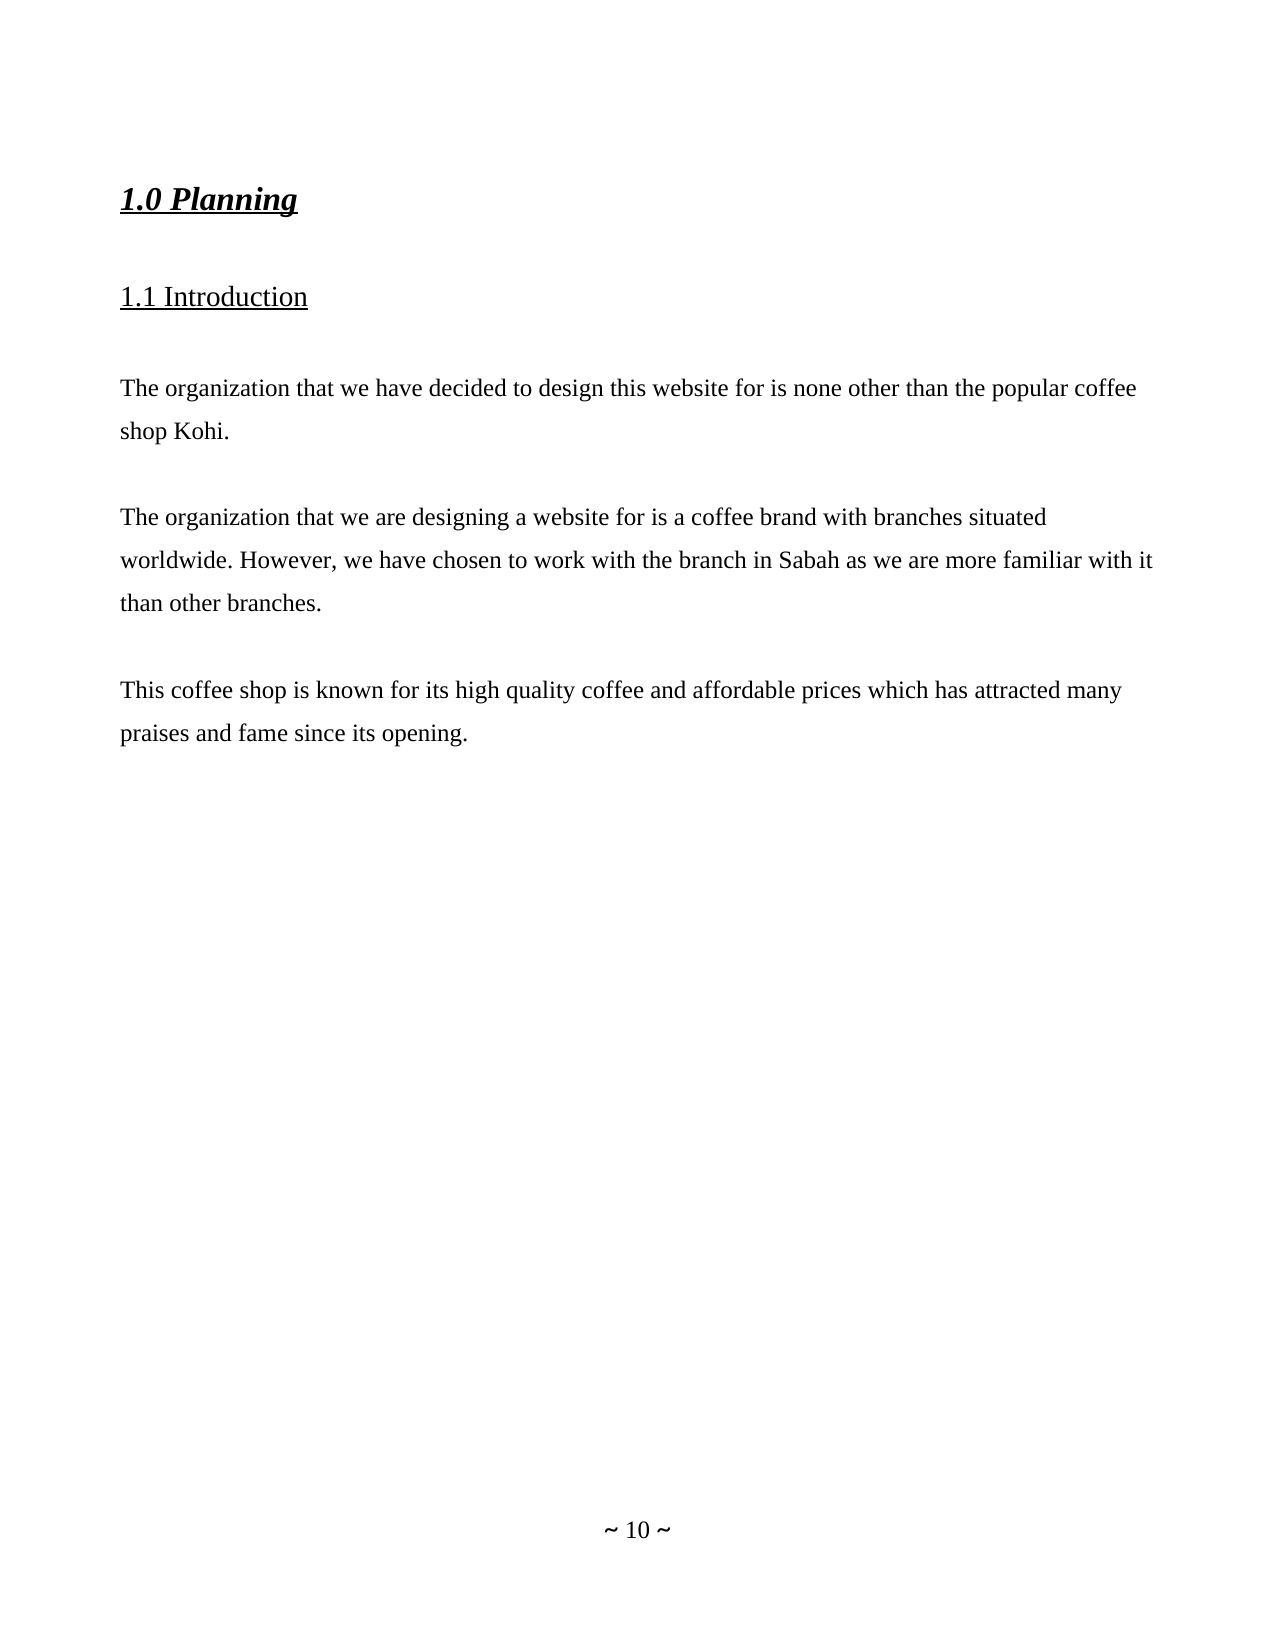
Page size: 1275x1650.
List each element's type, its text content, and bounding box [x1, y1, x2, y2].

text This coffee shop is known for its high quality coffee and affordable prices which has attracted many praises and fame since its opening. [120, 675, 1155, 747]
text 1.0 Planning [120, 179, 1155, 217]
text The organization that we have decided to design this website for is none other than the popular coffee shop Kohi. [120, 373, 1155, 445]
text The organization that we are designing a website for is a coffee brand with branches situated worldwide. However, we have chosen to work with the branch in Sabah as we are more familiar with it than other branches. [120, 502, 1155, 617]
text 1.1 Introduction [120, 279, 1155, 313]
